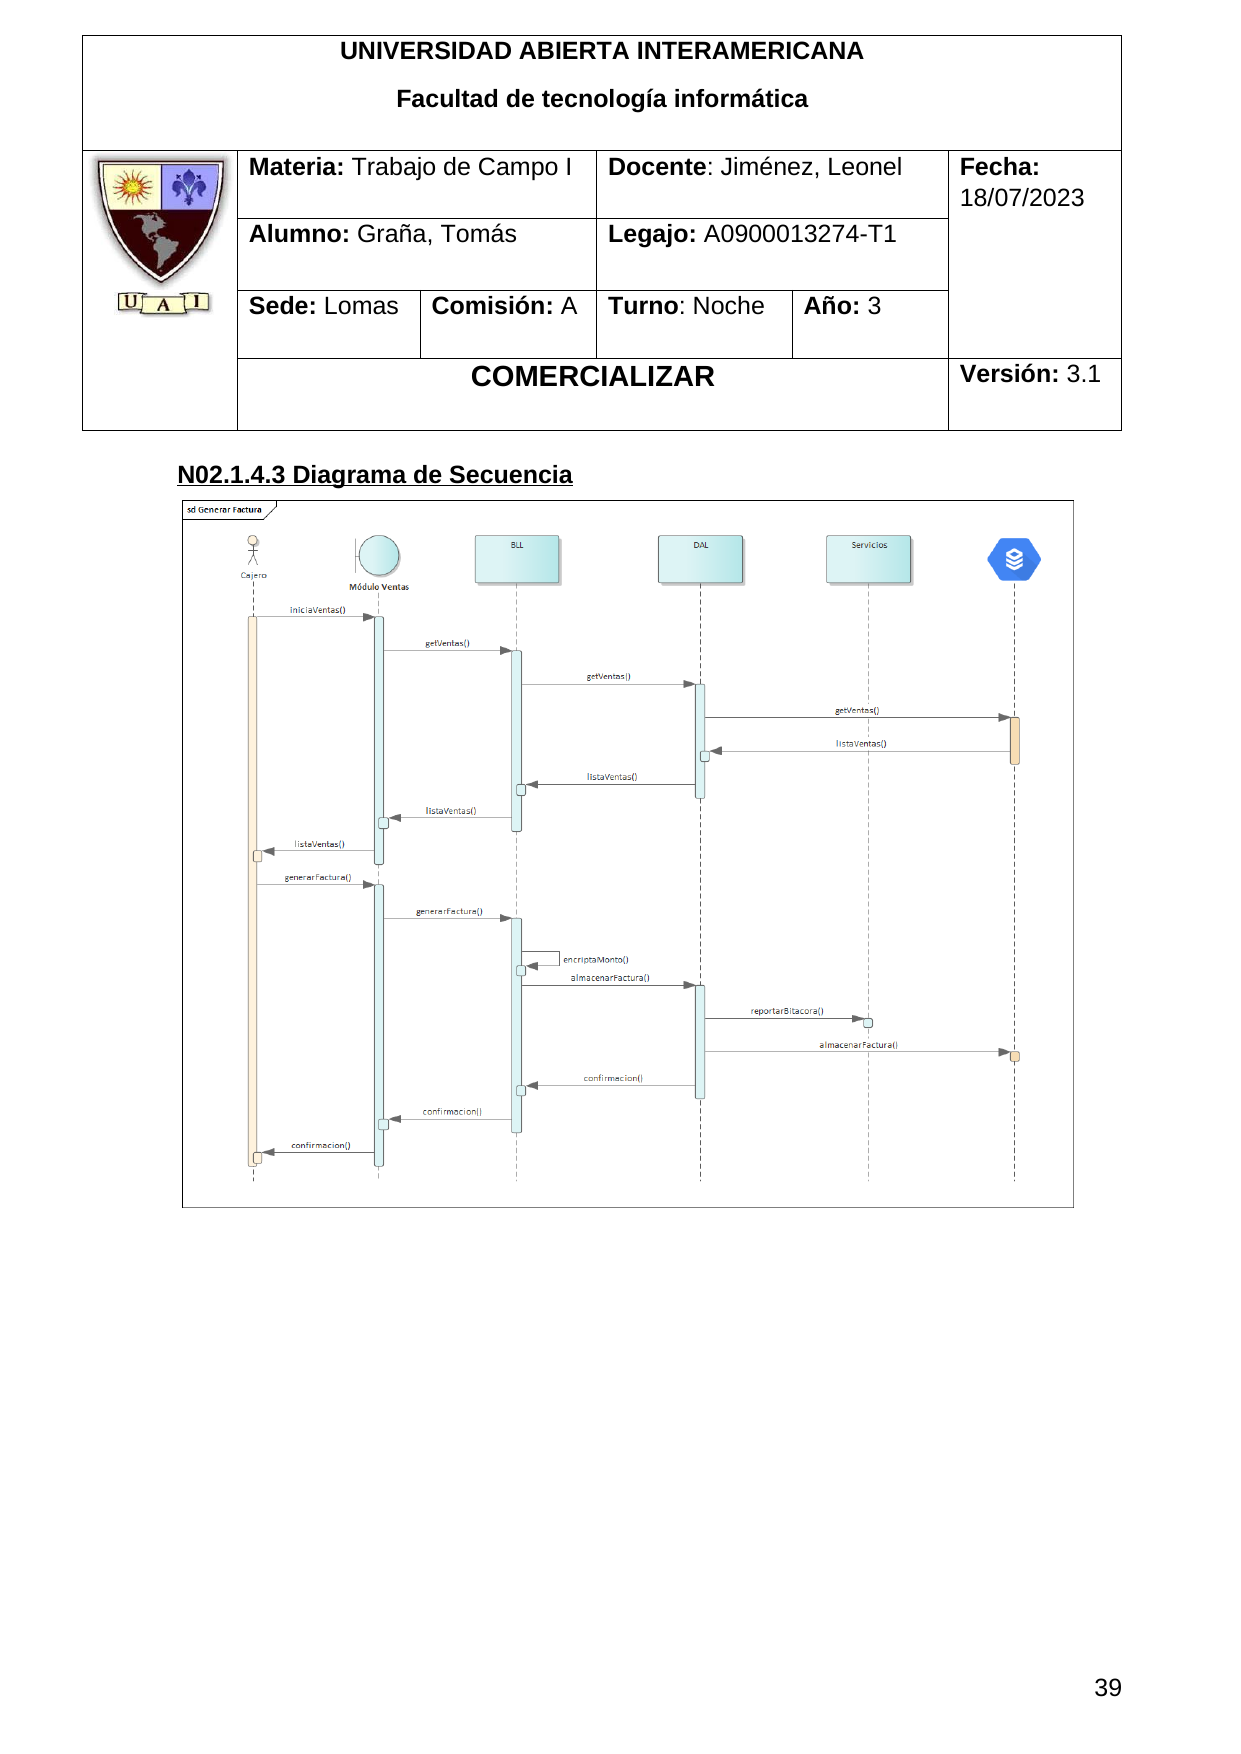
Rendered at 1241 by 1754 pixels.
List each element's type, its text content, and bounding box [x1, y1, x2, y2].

picture [177, 495, 1079, 1213]
picture [87, 151, 234, 320]
subtitle N02.1.4.3 Diagrama de Secuencia [177, 460, 1122, 488]
